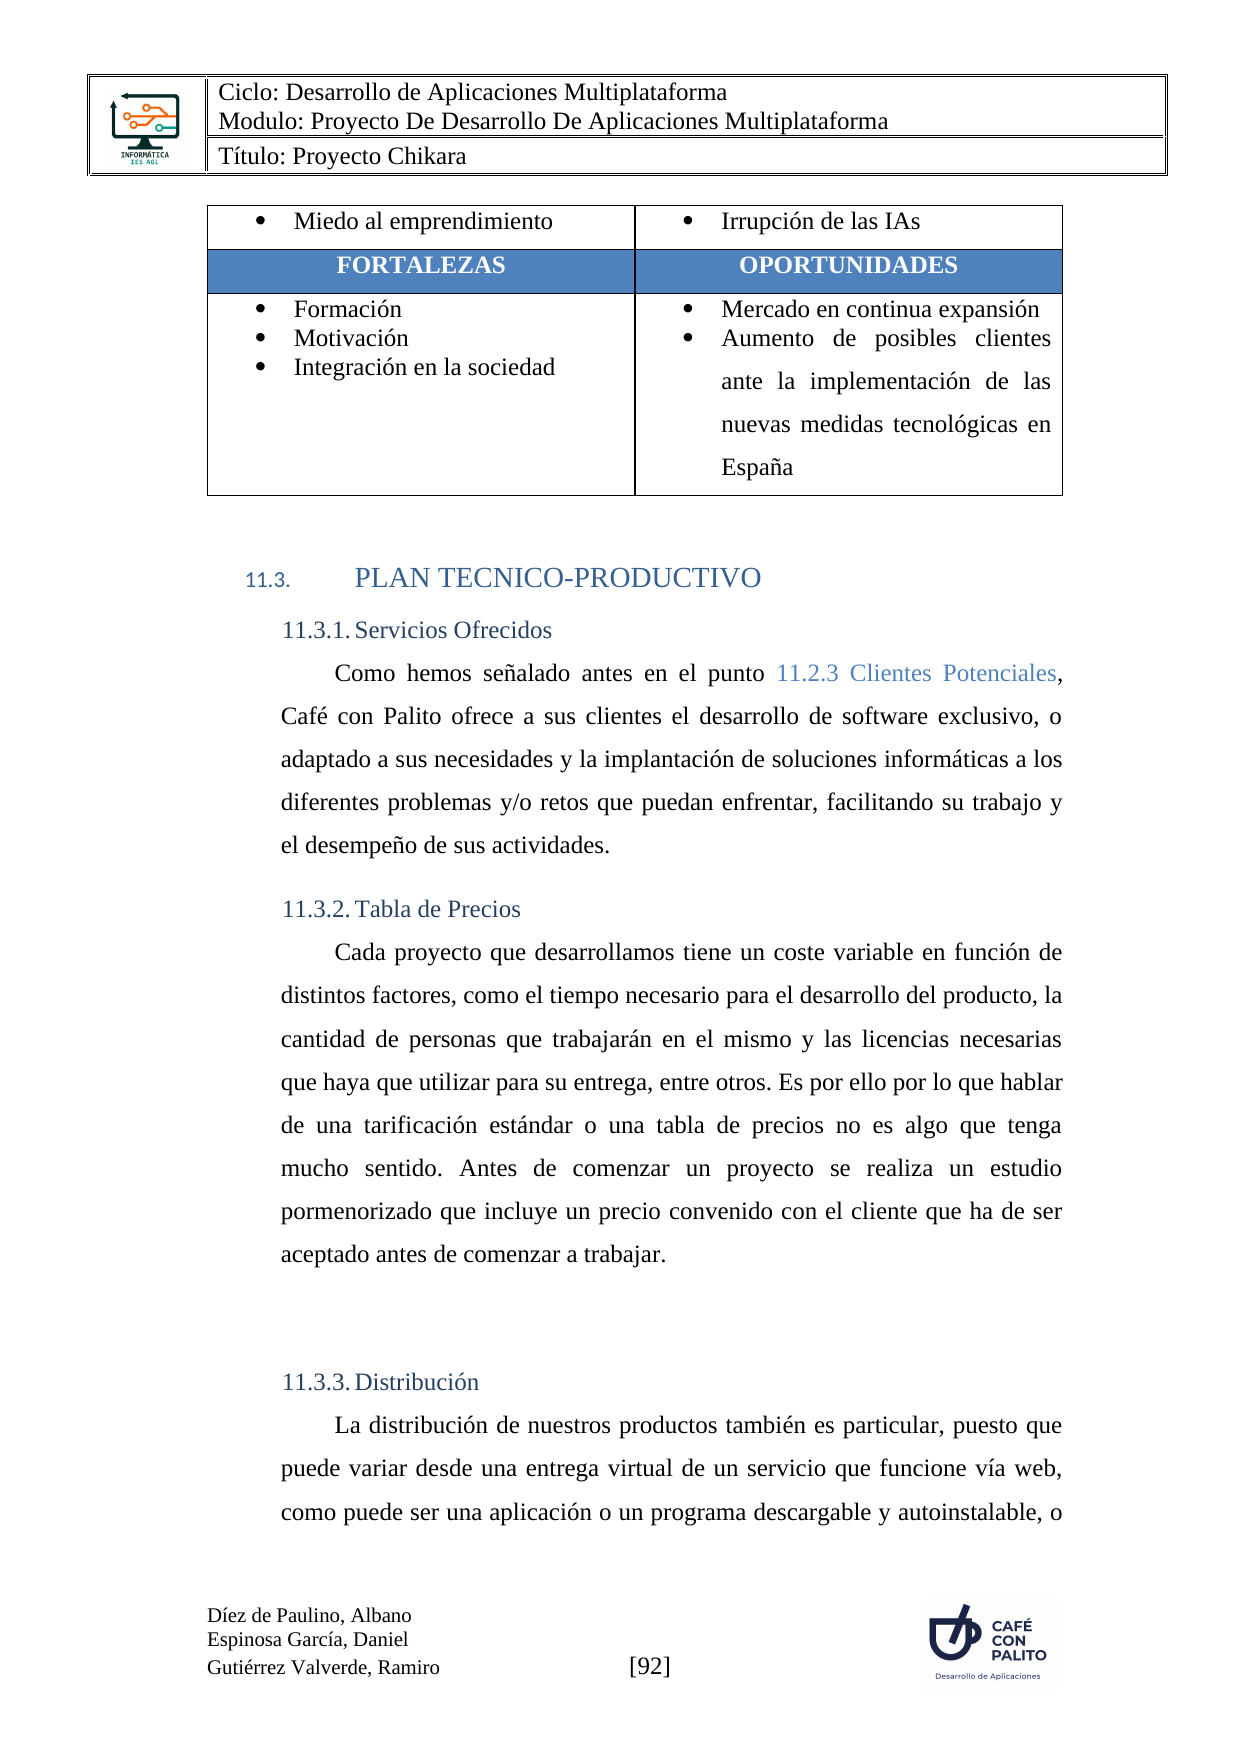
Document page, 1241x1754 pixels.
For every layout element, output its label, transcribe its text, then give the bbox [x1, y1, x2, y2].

text Cada proyecto que desarrollamos tiene un coste variable en función de distintos factores, como el tiempo necesario para el desarrollo del producto, la cantidad de personas que trabajarán en el mismo y las licencias necesarias que haya que utilizar para su entrega, entre otros. Es por ello por lo que hablar de una tarificación estándar o una tabla de precios no es algo que tenga mucho sentido. Antes de comenzar un proyecto se realiza un estudio pormenorizado que incluye un precio convenido con el cliente que ha de ser aceptado antes de comenzar a trabajar. [281, 937, 1063, 1268]
subtitle Tabla de Precios [282, 894, 1063, 923]
text Como hemos señalado antes en el punto 11.2.3 Clientes Potenciales, Café con Palito ofrece a sus clientes el desarrollo de software exclusivo, o adaptado a sus necesidades y la implantación de soluciones informáticas a los diferentes problemas y/o retos que puedan enfrentar, facilitando su trabajo y el desempeño de sus actividades. [281, 658, 1063, 859]
table_cell FORTALEZAS [208, 250, 634, 293]
table_cell Mercado en continua expansión Aumento de posibles clientes ante la implementación de las nuevas medidas tecnológicas en España [636, 294, 1062, 495]
subtitle PLAN TECNICO-PRODUCTIVO [244, 560, 1063, 594]
picture [106, 87, 186, 168]
table_cell Competencia Irrupción de las IAs [636, 206, 1062, 249]
table_cell Formación Motivación Integración en la sociedad [208, 294, 634, 495]
subtitle Servicios Ofrecidos [282, 615, 1063, 643]
subtitle Distribución [282, 1367, 1063, 1396]
table_cell OPORTUNIDADES [636, 250, 1062, 293]
table_cell Inexperiencia Falta de capital Miedo al emprendimiento [208, 206, 634, 249]
picture [921, 1595, 1058, 1695]
